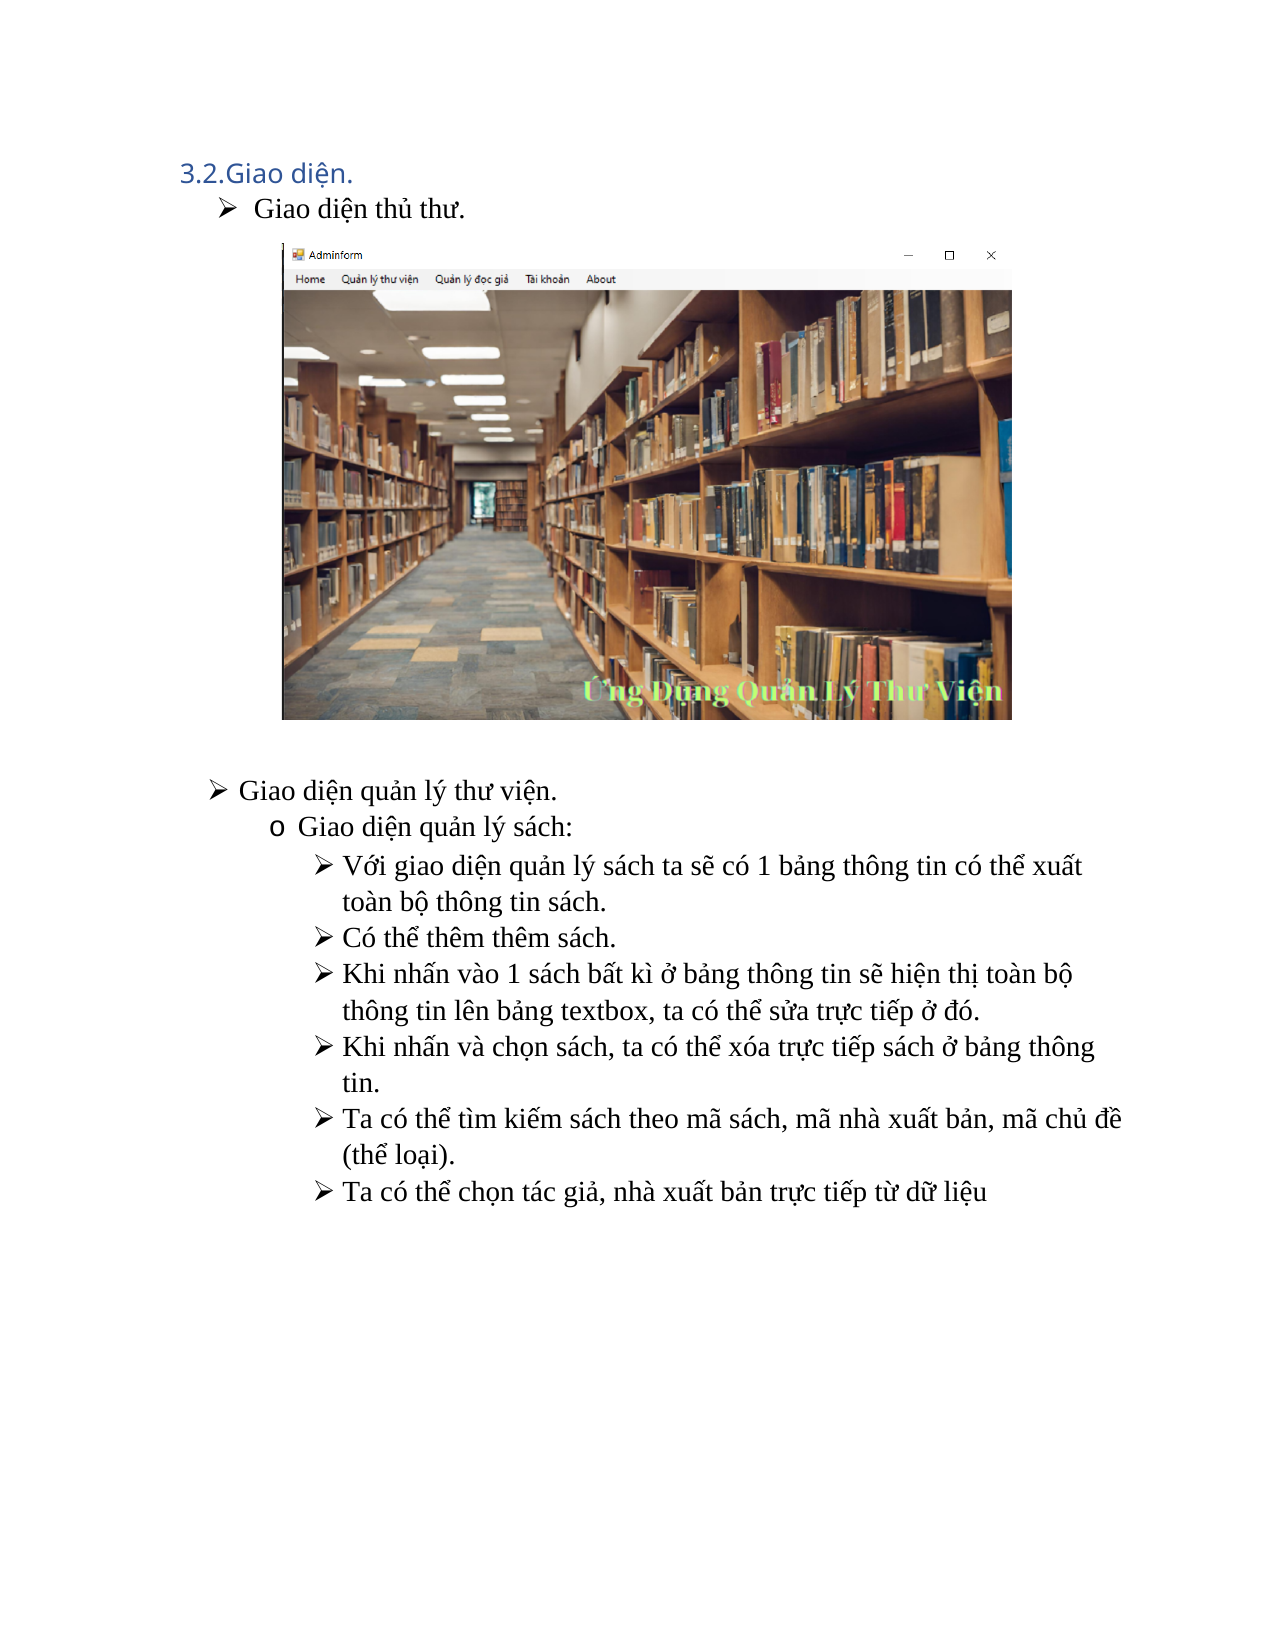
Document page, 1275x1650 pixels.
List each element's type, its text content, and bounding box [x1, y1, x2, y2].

list Giao diện quản lý sách: [268, 809, 1125, 845]
subtitle 3.2.Giao diện. [179, 154, 1125, 191]
list Với giao diện quản lý sách ta sẽ có 1 bảng thông tin có thể xuất toàn bộ thông tin sách. [312, 848, 1125, 918]
list Có thể thêm thêm sách. [312, 920, 1125, 954]
list Khi nhấn vào 1 sách bất kì ở bảng thông tin sẽ hiện thị toàn bộ thông tin lên bảng textbox, ta có thể sửa trực tiếp ở đó. [312, 956, 1125, 1026]
list Ta có thể tìm kiếm sách theo mã sách, mã nhà xuất bản, mã chủ đề (thể loại). [312, 1101, 1125, 1171]
list Giao diện quản lý thư viện. [207, 773, 1125, 806]
list Ta có thể chọn tác giả, nhà xuất bản trực tiếp từ dữ liệu [312, 1174, 1125, 1207]
list Khi nhấn và chọn sách, ta có thể xóa trực tiếp sách ở bảng thông tin. [312, 1029, 1125, 1099]
list Giao diện thủ thư. [216, 191, 1125, 225]
picture [281, 243, 1012, 720]
